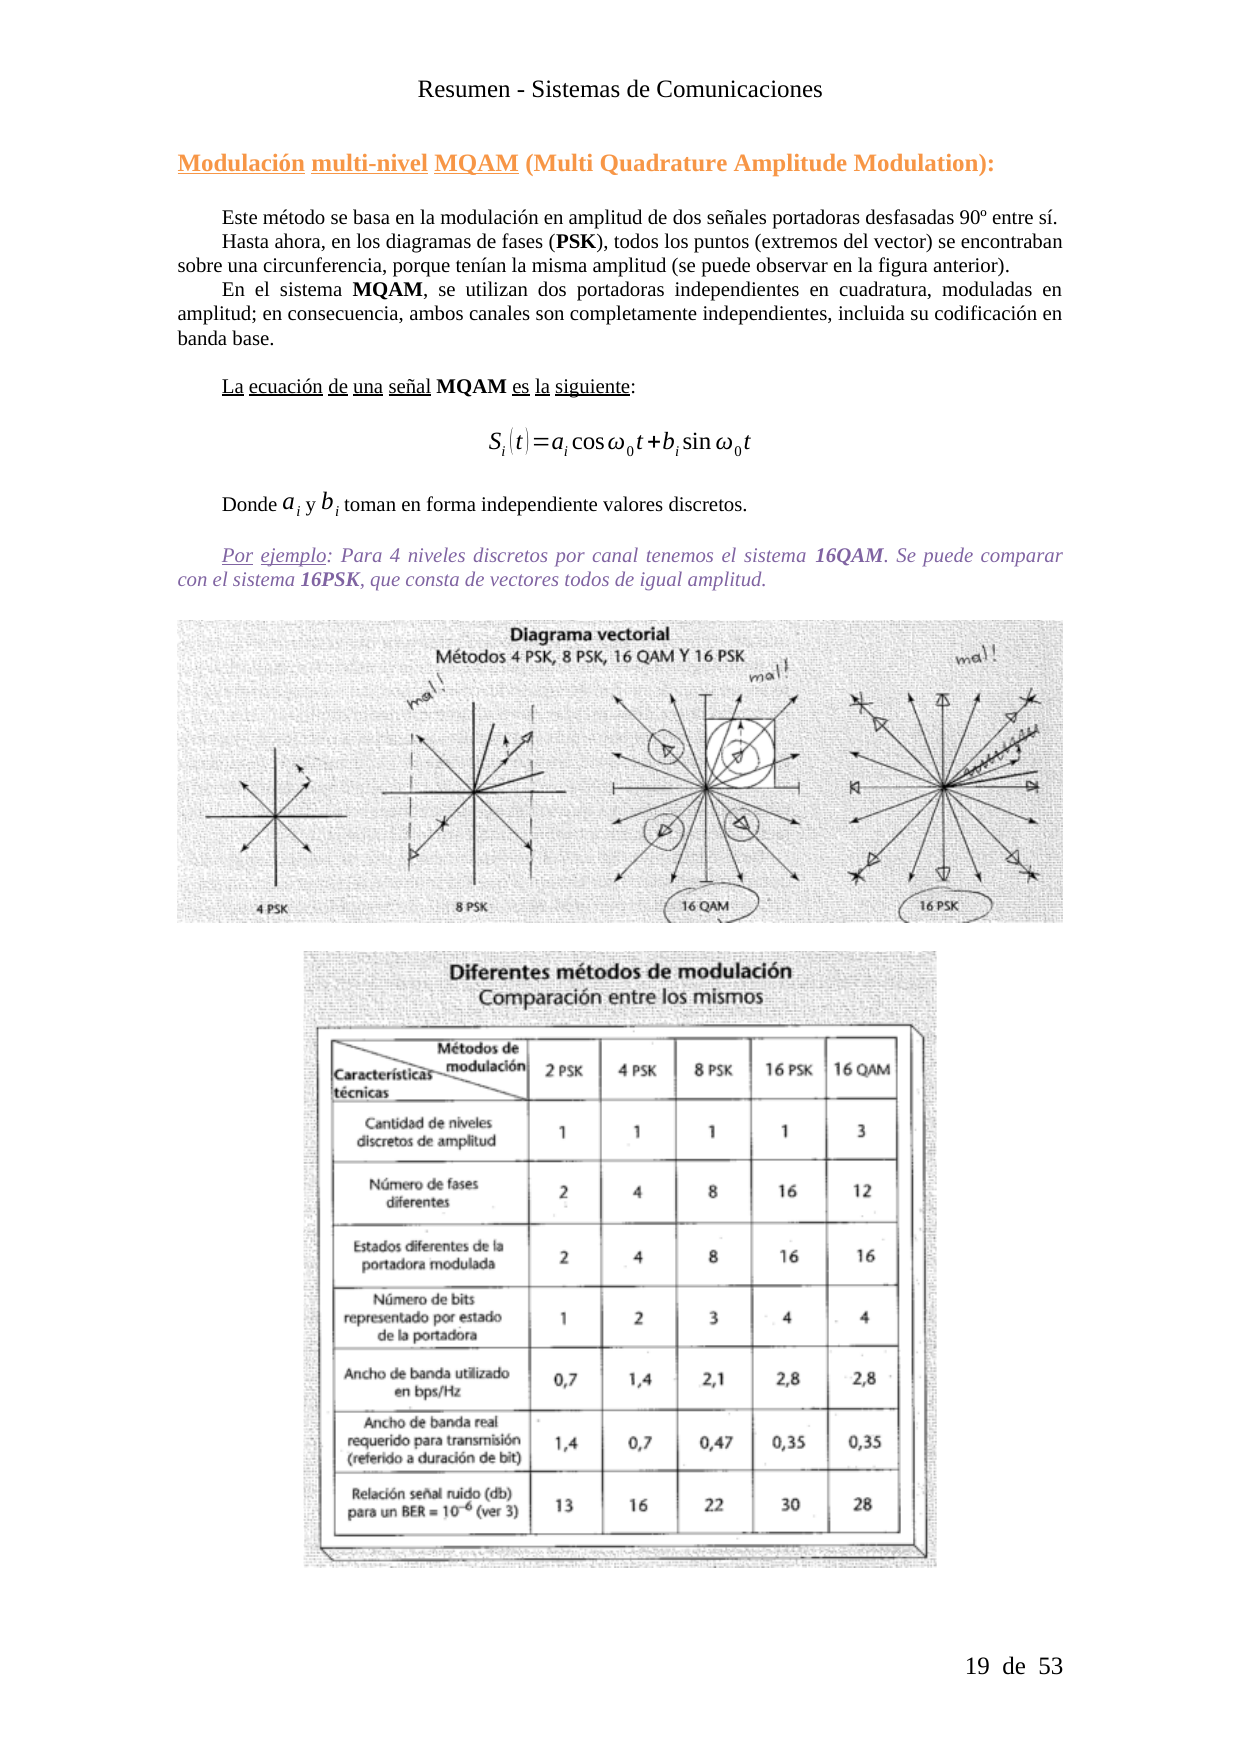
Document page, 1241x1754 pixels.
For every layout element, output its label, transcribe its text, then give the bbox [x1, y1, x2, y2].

text Modulación multi-nivel MQAM (Multi Quadrature Amplitude Modulation): [177, 148, 1063, 176]
text Por ejemplo: Para 4 niveles discretos por canal tenemos el sistema 16QAM. Se puede comparar con el sistema 16PSK, que consta de vectores todos de igual amplitud. [177, 543, 1063, 591]
text La ecuación de una señal MQAM es la siguiente: [177, 373, 1063, 398]
text Donde y toman en forma independiente valores discretos. [177, 488, 1063, 519]
text Hasta ahora, en los diagramas de fases (PSK), todos los puntos (extremos del vector) se encontraban sobre una circunferencia, porque tenían la misma amplitud (se puede observar en la figura anterior). [177, 229, 1063, 277]
text Este método se basa en la modulación en amplitud de dos señales portadoras desfasadas 90º entre sí. [177, 205, 1063, 229]
picture [177, 620, 1063, 923]
text En el sistema MQAM, se utilizan dos portadoras independientes en cuadratura, moduladas en amplitud; en consecuencia, ambos canales son completamente independientes, incluida su codificación en banda base. [177, 277, 1063, 349]
picture [303, 951, 937, 1568]
